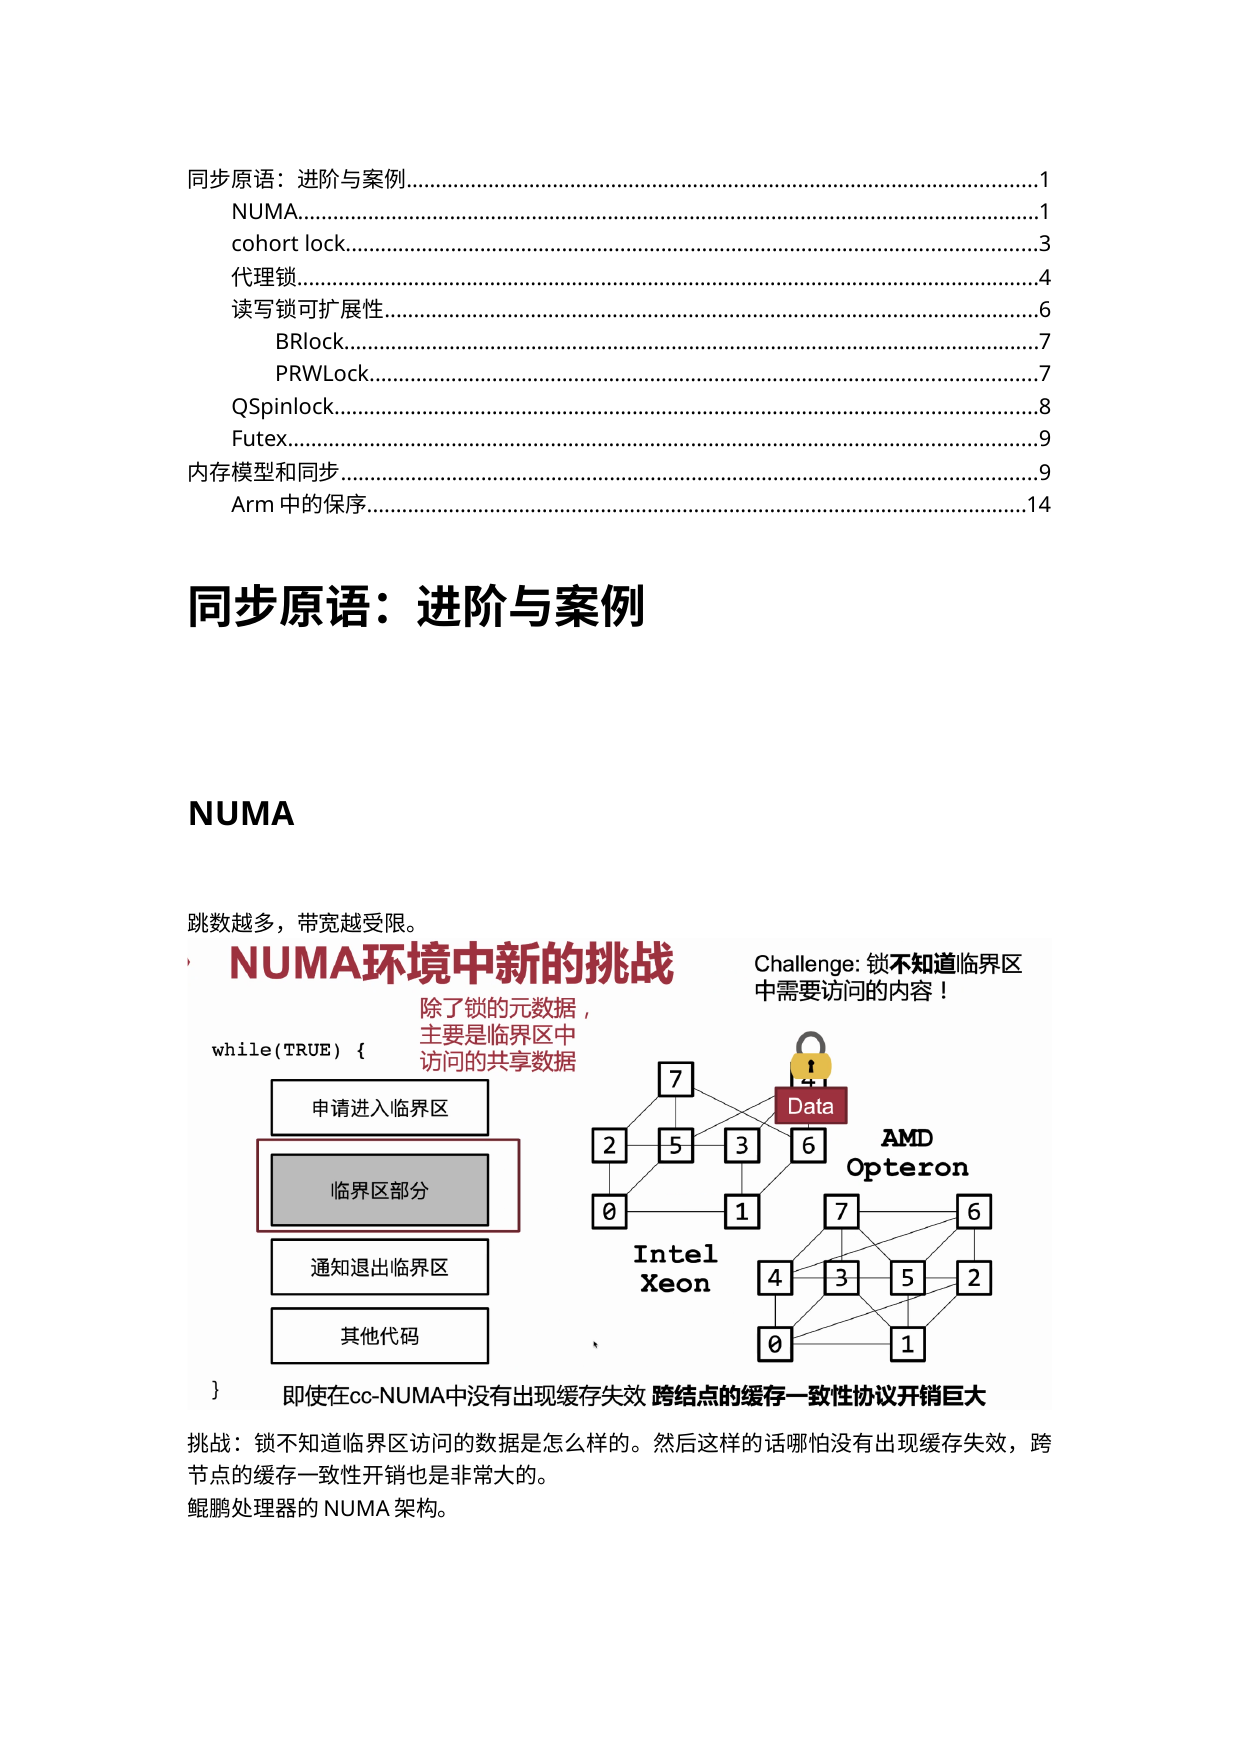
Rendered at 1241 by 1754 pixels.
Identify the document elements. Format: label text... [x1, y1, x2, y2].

text 同步原语：进阶与案例 1 [187, 162, 1053, 194]
text NUMA 1 [231, 194, 1053, 227]
picture [187, 938, 1053, 1410]
subtitle 同步原语：进阶与案例 [187, 555, 1053, 652]
text Arm中的保序 14 [231, 487, 1053, 519]
text 代理锁 4 [231, 259, 1053, 292]
text BRlock 7 [275, 324, 1053, 357]
subtitle NUMA [187, 780, 1053, 845]
text cohort lock 3 [231, 227, 1053, 259]
text 鲲鹏处理器的NUMA架构。 [187, 1491, 1053, 1523]
text PRWLock 7 [275, 357, 1053, 389]
text 跳数越多，带宽越受限。 [187, 906, 1053, 938]
text Futex 9 [231, 422, 1053, 454]
text QSpinlock 8 [231, 389, 1053, 422]
text 挑战：锁不知道临界区访问的数据是怎么样的。然后这样的话哪怕没有出现缓存失效，跨节点的缓存一致性开销也是非常大的。 [187, 1426, 1053, 1491]
text 内存模型和同步 9 [187, 454, 1053, 487]
text 读写锁可扩展性 6 [231, 292, 1053, 324]
